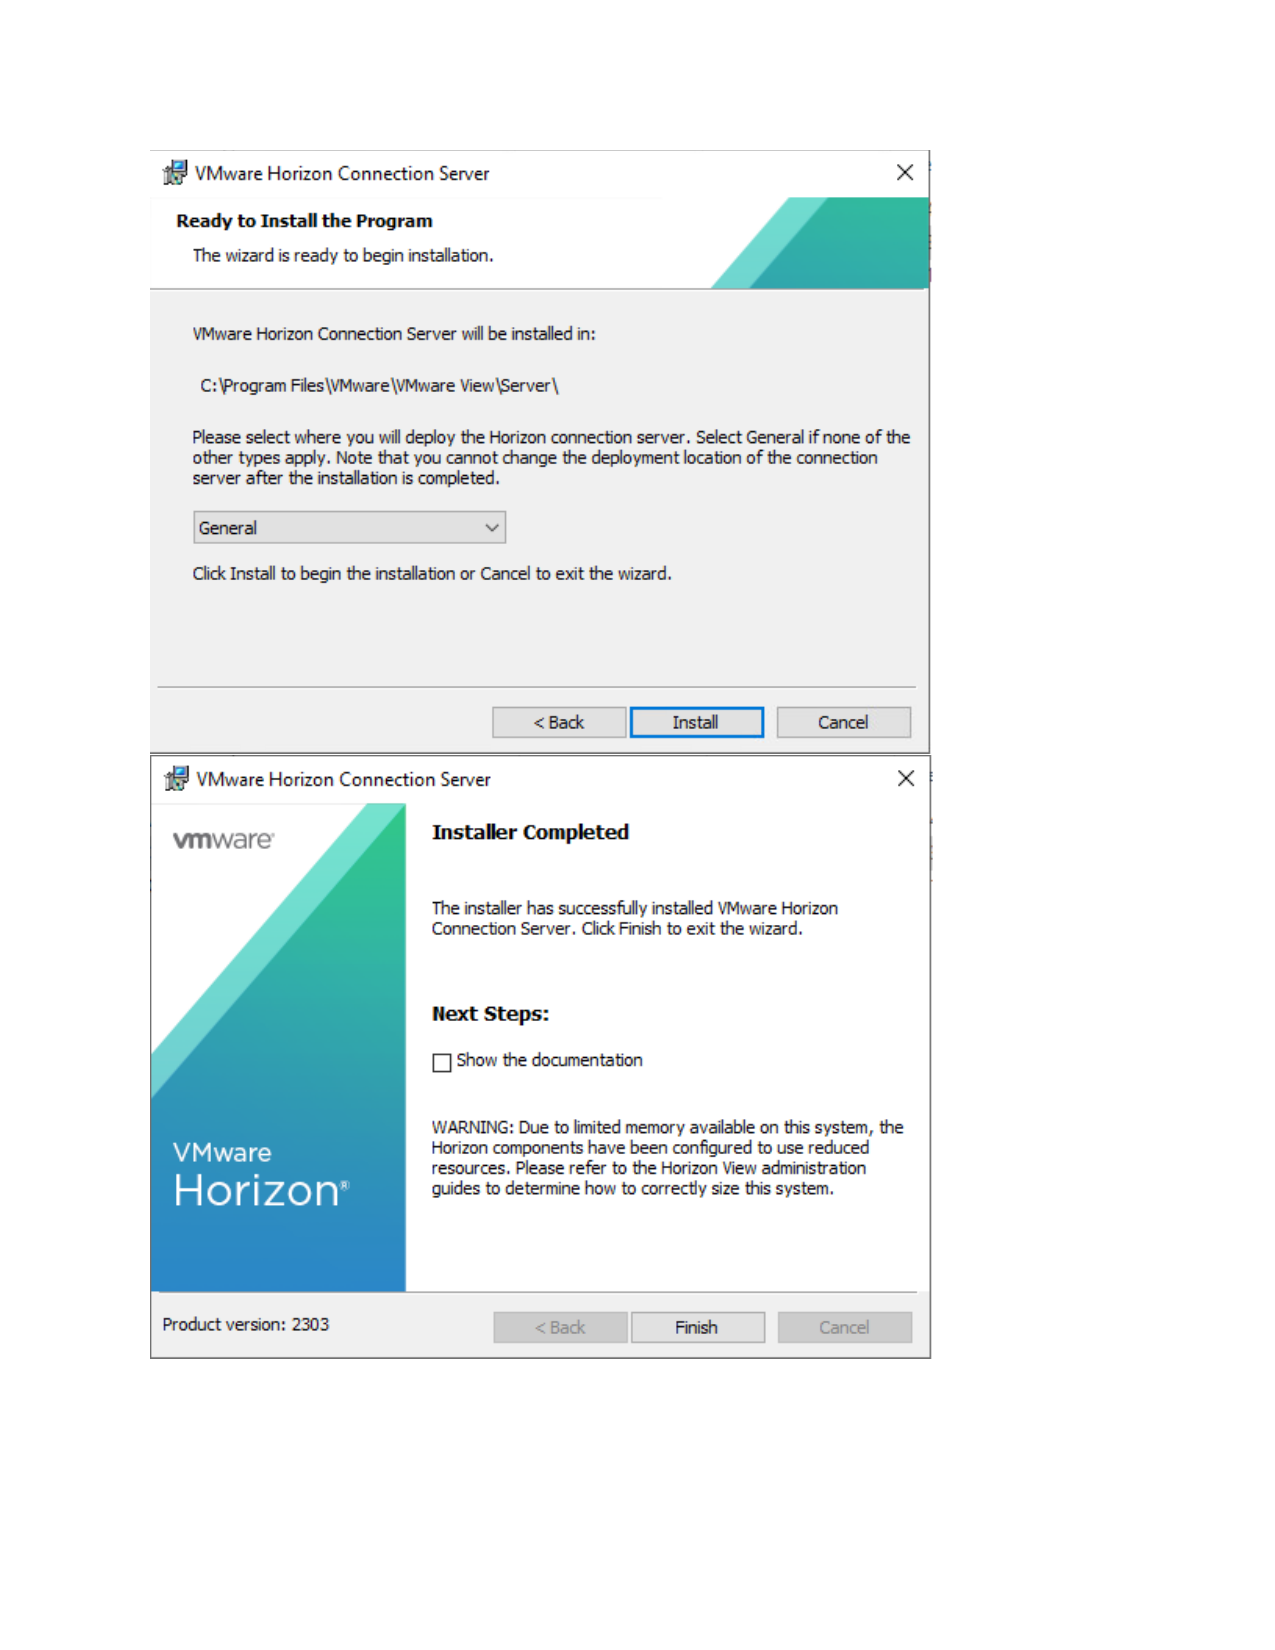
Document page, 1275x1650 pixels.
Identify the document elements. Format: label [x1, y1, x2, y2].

picture [150, 755, 933, 1359]
picture [150, 150, 932, 754]
